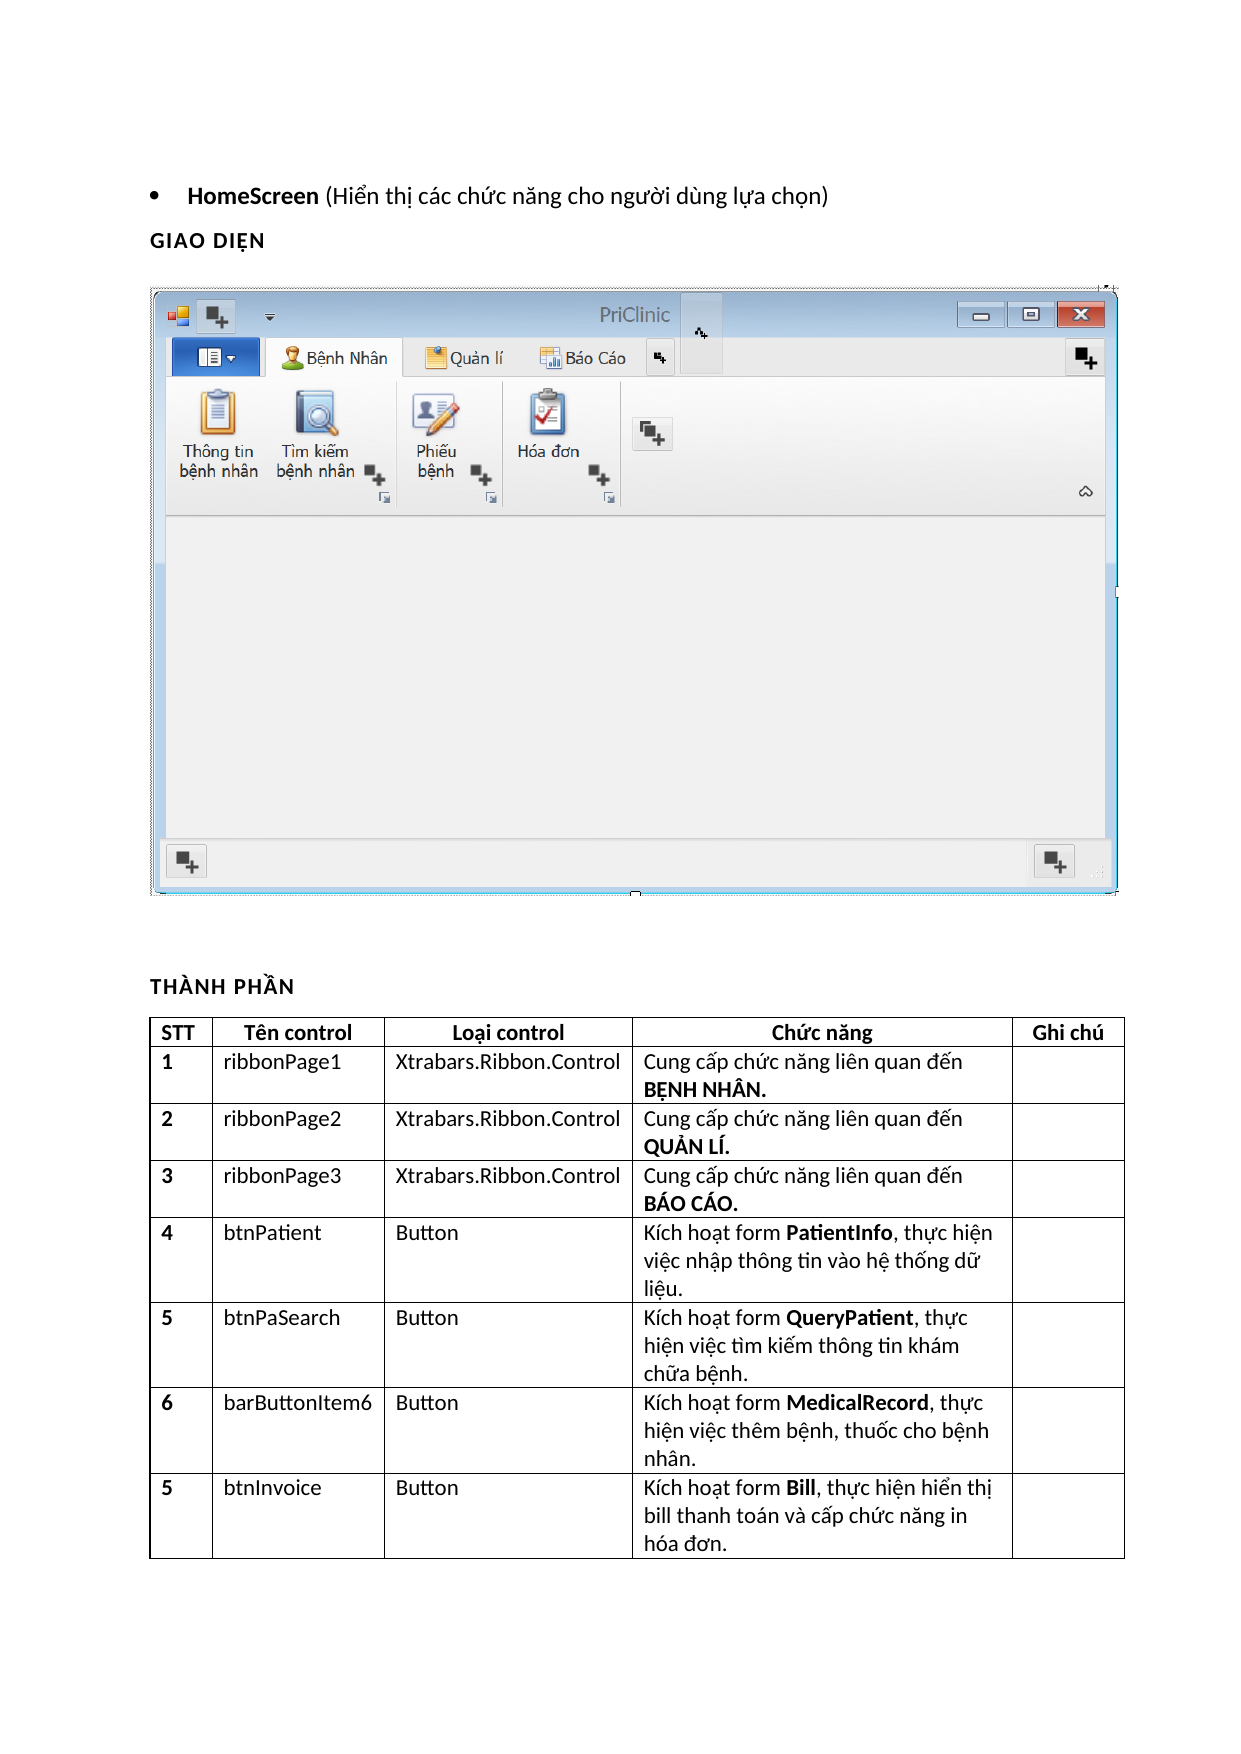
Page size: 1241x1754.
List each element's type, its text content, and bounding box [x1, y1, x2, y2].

table_cell [1013, 1161, 1124, 1217]
table_header Tên control [213, 1018, 384, 1046]
table_cell btnPatient [213, 1218, 384, 1302]
table_cell Cung cấp chức năng liên quan đến BỆNH NHÂN. [633, 1047, 1012, 1103]
table_cell Xtrabars.Ribbon.Control [385, 1104, 632, 1160]
table_cell 6 [151, 1388, 212, 1472]
table_cell 3 [151, 1161, 212, 1217]
table_cell 5 [151, 1303, 212, 1387]
table_cell 4 [151, 1218, 212, 1302]
list HomeScreen (Hiển thị các chức năng cho người dùng lựa chọn) [150, 181, 1090, 211]
table_header Ghi chú [1013, 1018, 1124, 1046]
table_cell 1 [151, 1047, 212, 1103]
table_cell [1013, 1104, 1124, 1160]
table_cell btnPaSearch [213, 1303, 384, 1387]
table_cell ribbonPage3 [213, 1161, 384, 1217]
table_cell Button [385, 1218, 632, 1302]
table_cell [1013, 1303, 1124, 1387]
table_header STT [151, 1018, 212, 1046]
table_cell [1013, 1218, 1124, 1302]
table_cell [1013, 1388, 1124, 1472]
picture [150, 285, 1119, 896]
table_cell Cung cấp chức năng liên quan đến BÁO CÁO. [633, 1161, 1012, 1217]
table_cell ribbonPage1 [213, 1047, 384, 1103]
table_cell Cung cấp chức năng liên quan đến QUẢN LÍ. [633, 1104, 1012, 1160]
table_cell Kích hoạt form Bill, thực hiện hiển thị bill thanh toán và cấp chức năng in hóa đơn. [633, 1474, 1012, 1557]
table_cell Kích hoạt form QueryPatient, thực hiện việc tìm kiếm thông tin khám chữa bệnh. [633, 1303, 1012, 1387]
table_cell Xtrabars.Ribbon.Control [385, 1161, 632, 1217]
table_cell Button [385, 1474, 632, 1557]
table_cell Xtrabars.Ribbon.Control [385, 1047, 632, 1103]
subtitle THÀNH PHẦN [150, 972, 1090, 1000]
table_header Loại control [385, 1018, 632, 1046]
table_cell 2 [151, 1104, 212, 1160]
table_cell barButtonItem6 [213, 1388, 384, 1472]
table_cell Button [385, 1303, 632, 1387]
table_cell ribbonPage2 [213, 1104, 384, 1160]
table_cell [1013, 1474, 1124, 1557]
table_cell Button [385, 1388, 632, 1472]
table_cell [1013, 1047, 1124, 1103]
table_cell btnInvoice [213, 1474, 384, 1557]
table_cell Kích hoạt form MedicalRecord, thực hiện việc thêm bệnh, thuốc cho bệnh nhân. [633, 1388, 1012, 1472]
subtitle GIAO DIỆN [150, 226, 1090, 254]
table_cell 5 [151, 1474, 212, 1557]
table_header Chức năng [633, 1018, 1012, 1046]
table_cell Kích hoạt form PatientInfo, thực hiện việc nhập thông tin vào hệ thống dữ liệu. [633, 1218, 1012, 1302]
